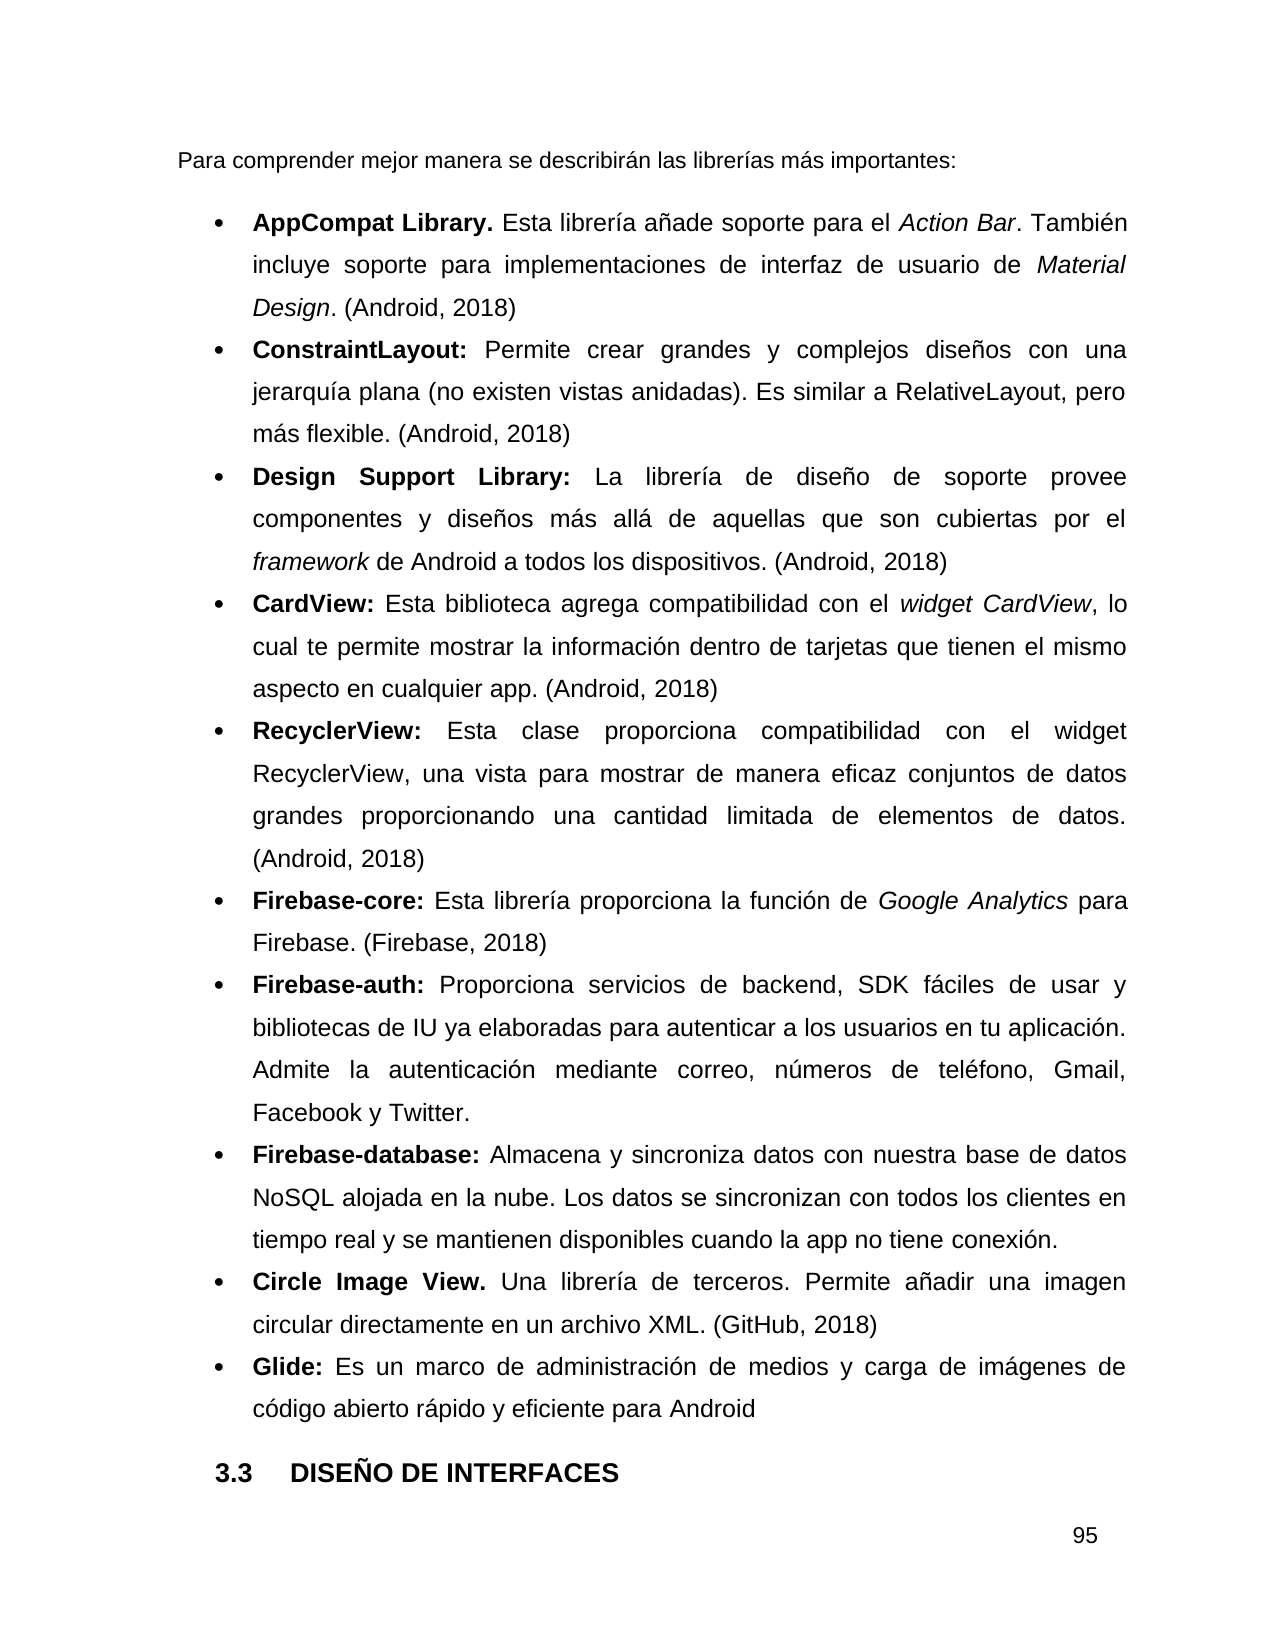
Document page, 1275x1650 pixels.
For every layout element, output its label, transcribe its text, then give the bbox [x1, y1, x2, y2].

list AppCompat Library. Esta librería añade soporte para el Action Bar. También incluye soporte para implementaciones de interfaz de usuario de Material Design. (Android, 2018) [215, 207, 1128, 321]
list Firebase-database: Almacena y sincroniza datos con nuestra base de datos NoSQL alojada en la nube. Los datos se sincronizan con todos los clientes en tiempo real y se mantienen disponibles cuando la app no tiene conexión. [215, 1141, 1128, 1254]
list Glide: Es un marco de administración de medios y carga de imágenes de código abierto rápido y eficiente para Android [215, 1352, 1128, 1423]
text Para comprender mejor manera se describirán las librerías más importantes: [177, 147, 1152, 174]
list RecyclerView: Esta clase proporciona compatibilidad con el widget RecyclerView, una vista para mostrar de manera eficaz conjuntos de datos grandes proporcionando una cantidad limitada de elementos de datos. (Android, 2018) [215, 716, 1128, 873]
list Circle Image View. Una librería de terceros. Permite añadir una imagen circular directamente en un archivo XML. (GitHub, 2018) [215, 1267, 1127, 1338]
list Firebase-auth: Proporciona servicios de backend, SDK fáciles de usar y bibliotecas de IU ya elaboradas para autenticar a los usuarios en tu aplicación. Admite la autenticación mediante correo, números de teléfono, Gmail, Facebook y Twitter. [215, 971, 1128, 1127]
list CardView: Esta biblioteca agrega compatibilidad con el widget CardView, lo cual te permite mostrar la información dentro de tarjetas que tienen el mismo aspecto en cualquier app. (Android, 2018) [215, 589, 1128, 702]
subtitle DISEÑO DE INTERFACES [215, 1457, 1152, 1488]
list ConstraintLayout: Permite crear grandes y complejos diseños con una jerarquía plana (no existen vistas anidadas). Es similar a RelativeLayout, pero más flexible. (Android, 2018) [215, 335, 1127, 448]
list Design Support Library: La librería de diseño de soporte provee componentes y diseños más allá de aquellas que son cubiertas por el framework de Android a todos los dispositivos. (Android, 2018) [215, 462, 1128, 576]
list Firebase-core: Esta librería proporciona la función de Google Analytics para Firebase. (Firebase, 2018) [215, 886, 1128, 957]
